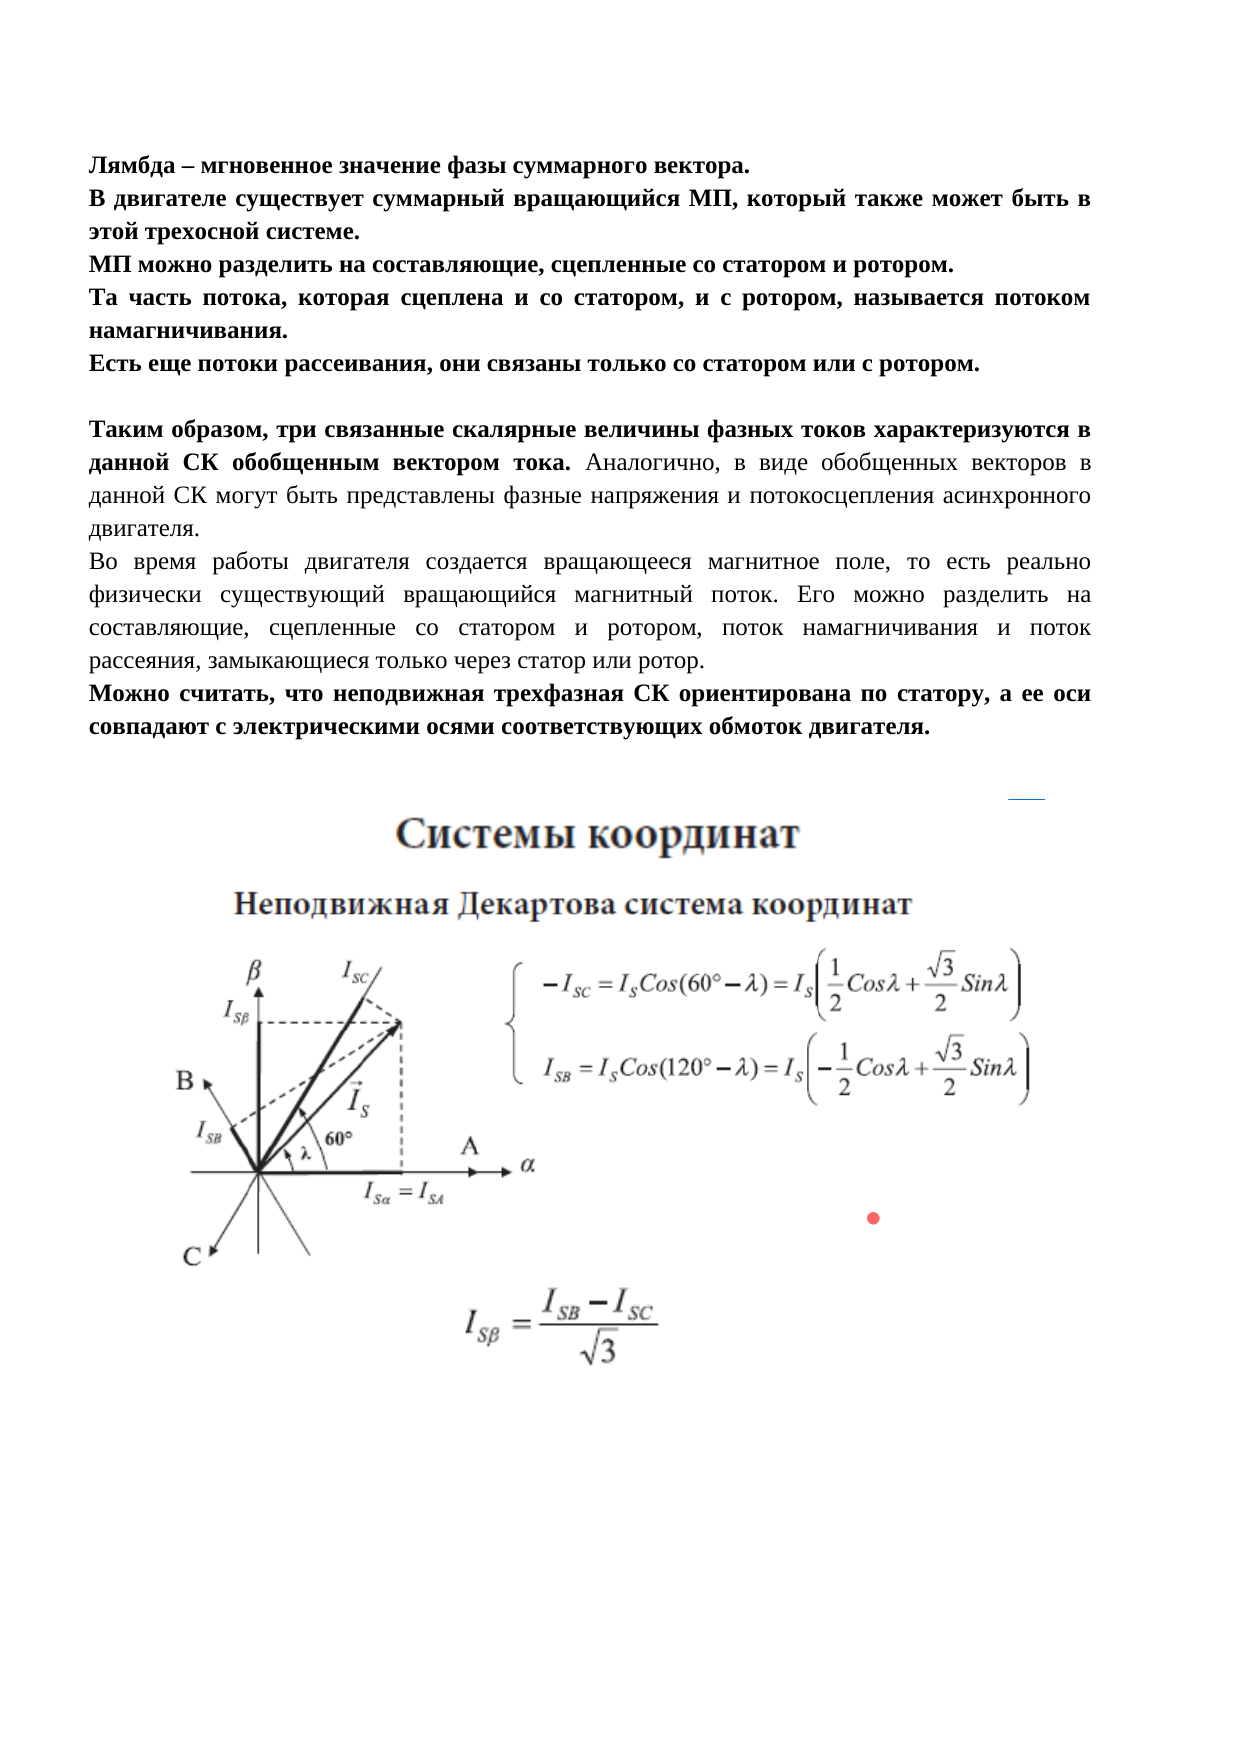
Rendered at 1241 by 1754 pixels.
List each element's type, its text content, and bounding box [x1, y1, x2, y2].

text Таким образом, три связанные скалярные величины фазных токов характеризуются в данной СК обобщенным вектором тока. Аналогично, в виде обобщенных векторов в данной СК могут быть представлены фазные напряжения и потокосцепления асинхронного двигателя. [88, 414, 1092, 542]
text Та часть потока, которая сцеплена и со статором, и с ротором, называется потоком намагничивания. [88, 282, 1092, 344]
picture [135, 799, 1046, 1379]
text Можно считать, что неподвижная трехфазная СК ориентирована по статору, а ее оси совпадают с электрическими осями соответствующих обмоток двигателя. [88, 678, 1092, 740]
text МП можно разделить на составляющие, сцепленные со статором и ротором. [88, 249, 1092, 278]
text Есть еще потоки рассеивания, они связаны только со статором или с ротором. [88, 348, 1092, 377]
text Лямбда – мгновенное значение фазы суммарного вектора. [88, 150, 1092, 179]
text В двигателе существует суммарный вращающийся МП, который также может быть в этой трехосной системе. [88, 183, 1092, 245]
text Во время работы двигателя создается вращающееся магнитное поле, то есть реально физически существующий вращающийся магнитный поток. Его можно разделить на составляющие, сцепленные со статором и ротором, поток намагничивания и поток рассеяния, замыкающиеся только через статор или ротор. [88, 546, 1092, 674]
